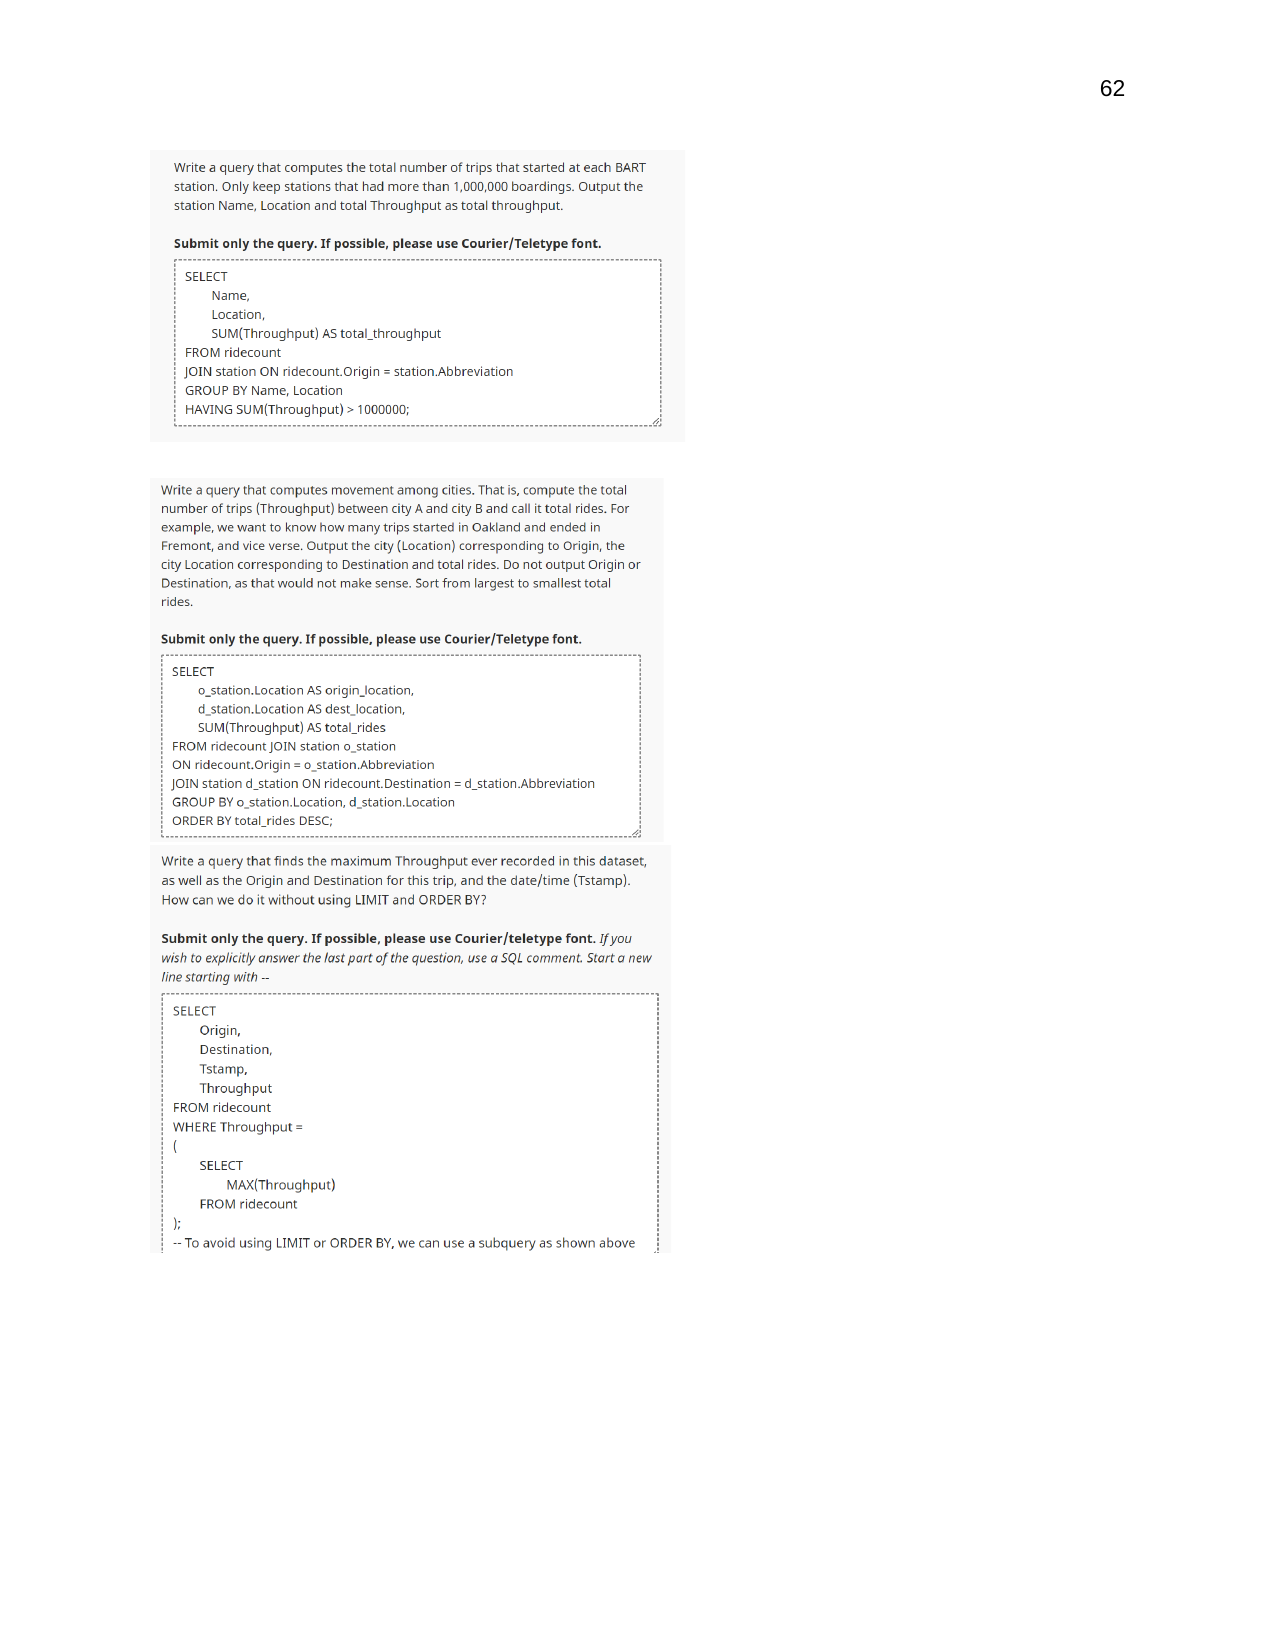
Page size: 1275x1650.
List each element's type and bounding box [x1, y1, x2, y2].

picture [150, 845, 672, 1253]
picture [150, 150, 686, 442]
picture [150, 478, 664, 842]
